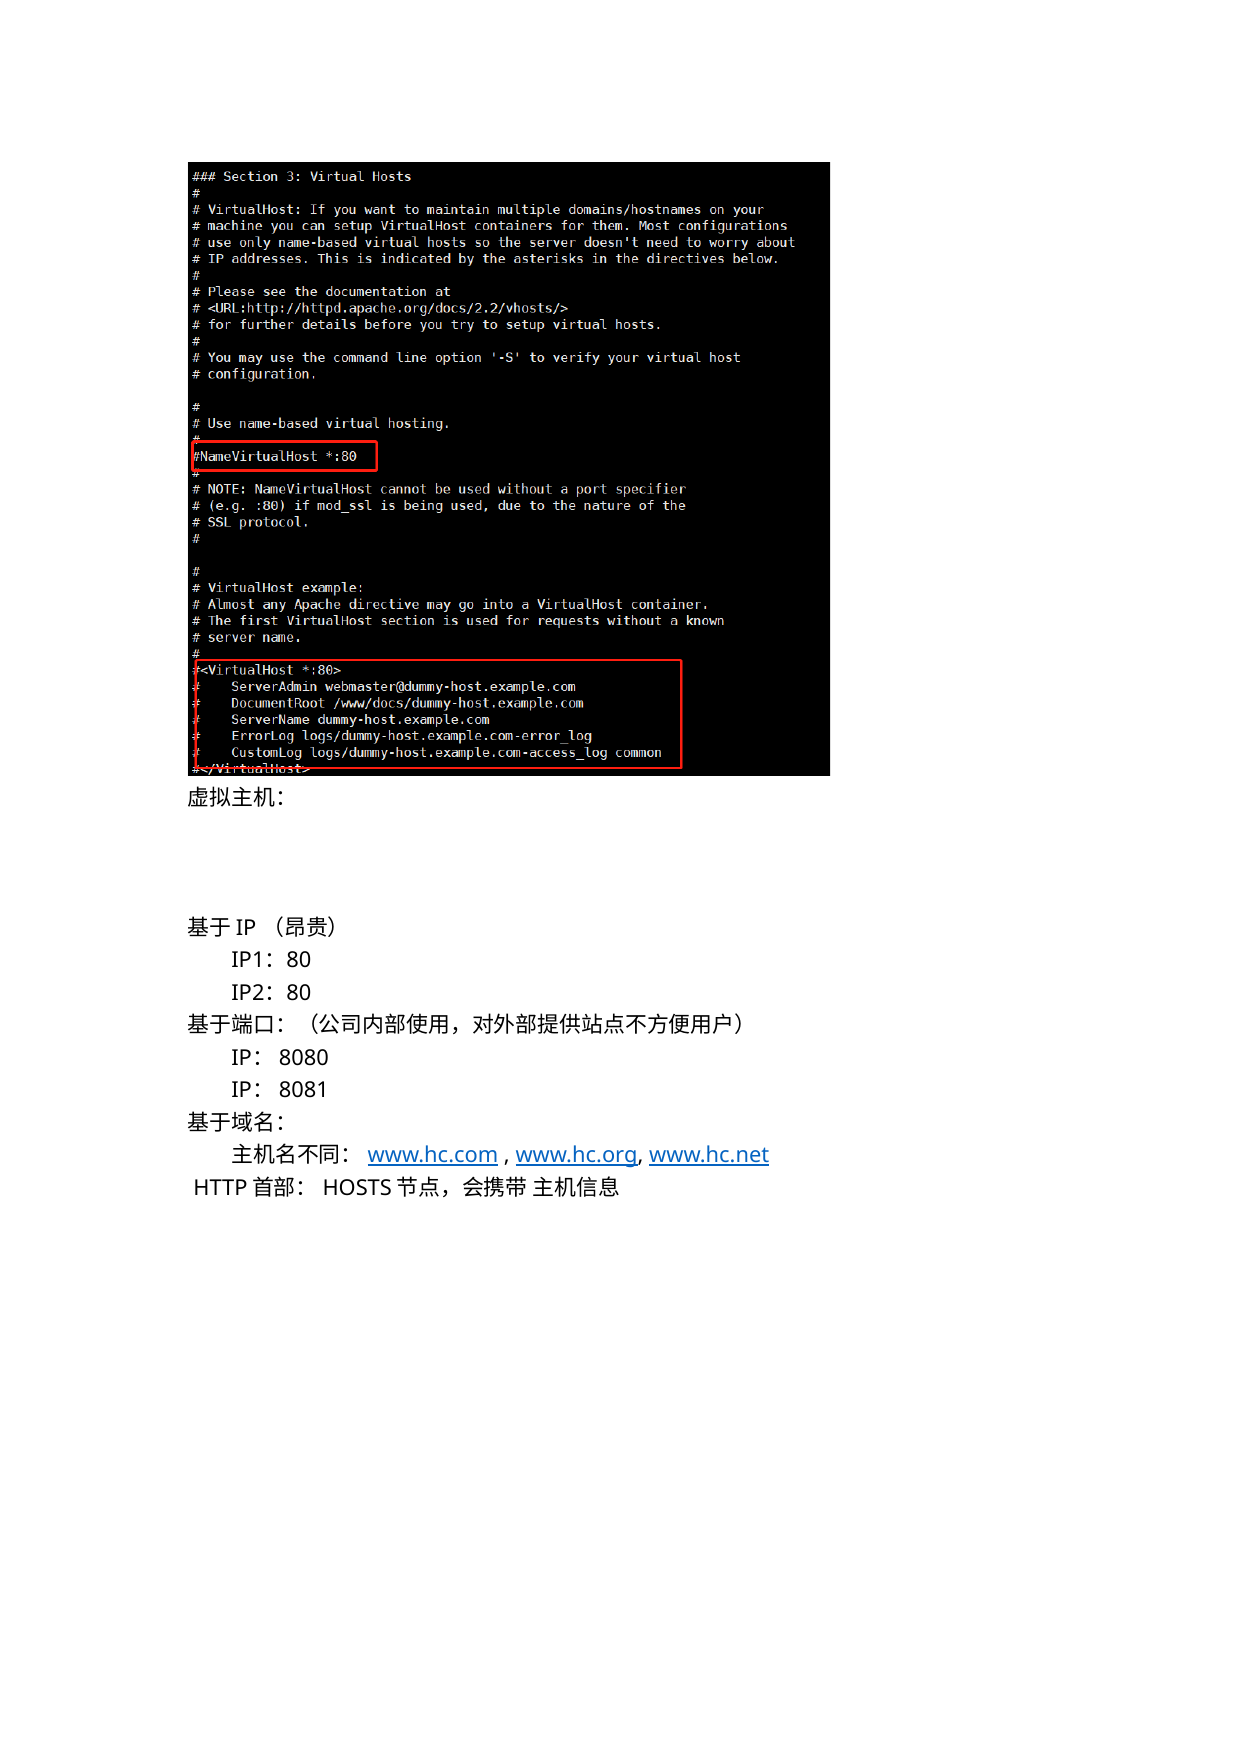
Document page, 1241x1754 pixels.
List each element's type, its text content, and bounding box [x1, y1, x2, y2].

text 基于域名： [187, 1104, 1053, 1137]
text IP： 8080 [187, 1039, 1053, 1072]
text IP2：80 [187, 974, 1053, 1007]
text 基于IP （昂贵） [187, 909, 1053, 942]
text 虚拟主机： [187, 779, 1053, 812]
text 主机名不同： www.hc.com , www.hc.org, www.hc.net [187, 1137, 1053, 1169]
text IP1：80 [187, 942, 1053, 974]
text 基于端口：（公司内部使用，对外部提供站点不方便用户） [187, 1007, 1053, 1039]
picture [187, 162, 830, 776]
text IP： 8081 [187, 1072, 1053, 1104]
text HTTP首部： HOSTS节点，会携带 主机信息 [187, 1169, 1053, 1202]
